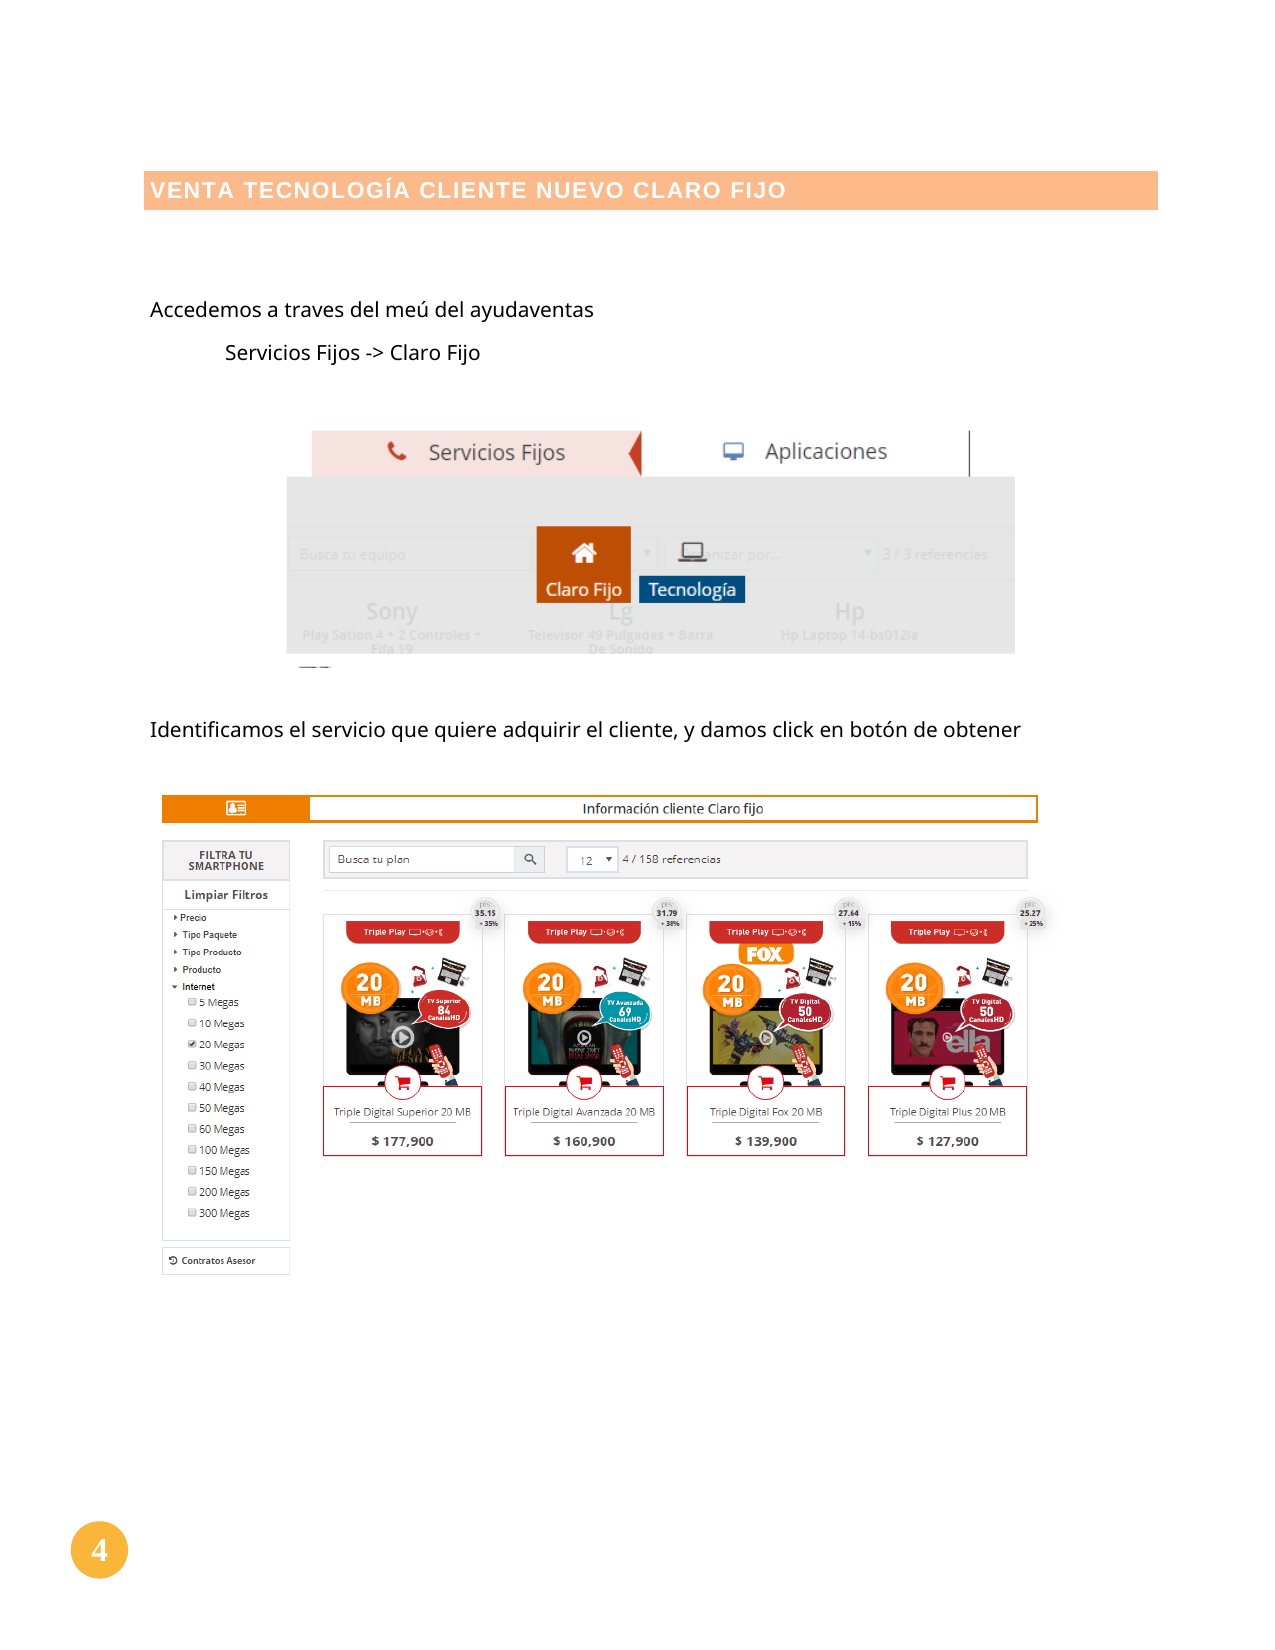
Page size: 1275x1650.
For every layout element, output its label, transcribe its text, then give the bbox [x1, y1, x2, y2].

subtitle VENTA TECNOLOGÍA CLIENTE NUEVO CLARO FIJO [150, 177, 1152, 203]
picture [286, 413, 1015, 668]
text Accedemos a traves del meú del ayudaventas Servicios Fijos -> Claro Fijo [150, 295, 1152, 366]
picture [155, 791, 1077, 1325]
text Identificamos el servicio que quiere adquirir el cliente, y damos click en botón de obtener [150, 715, 1152, 743]
